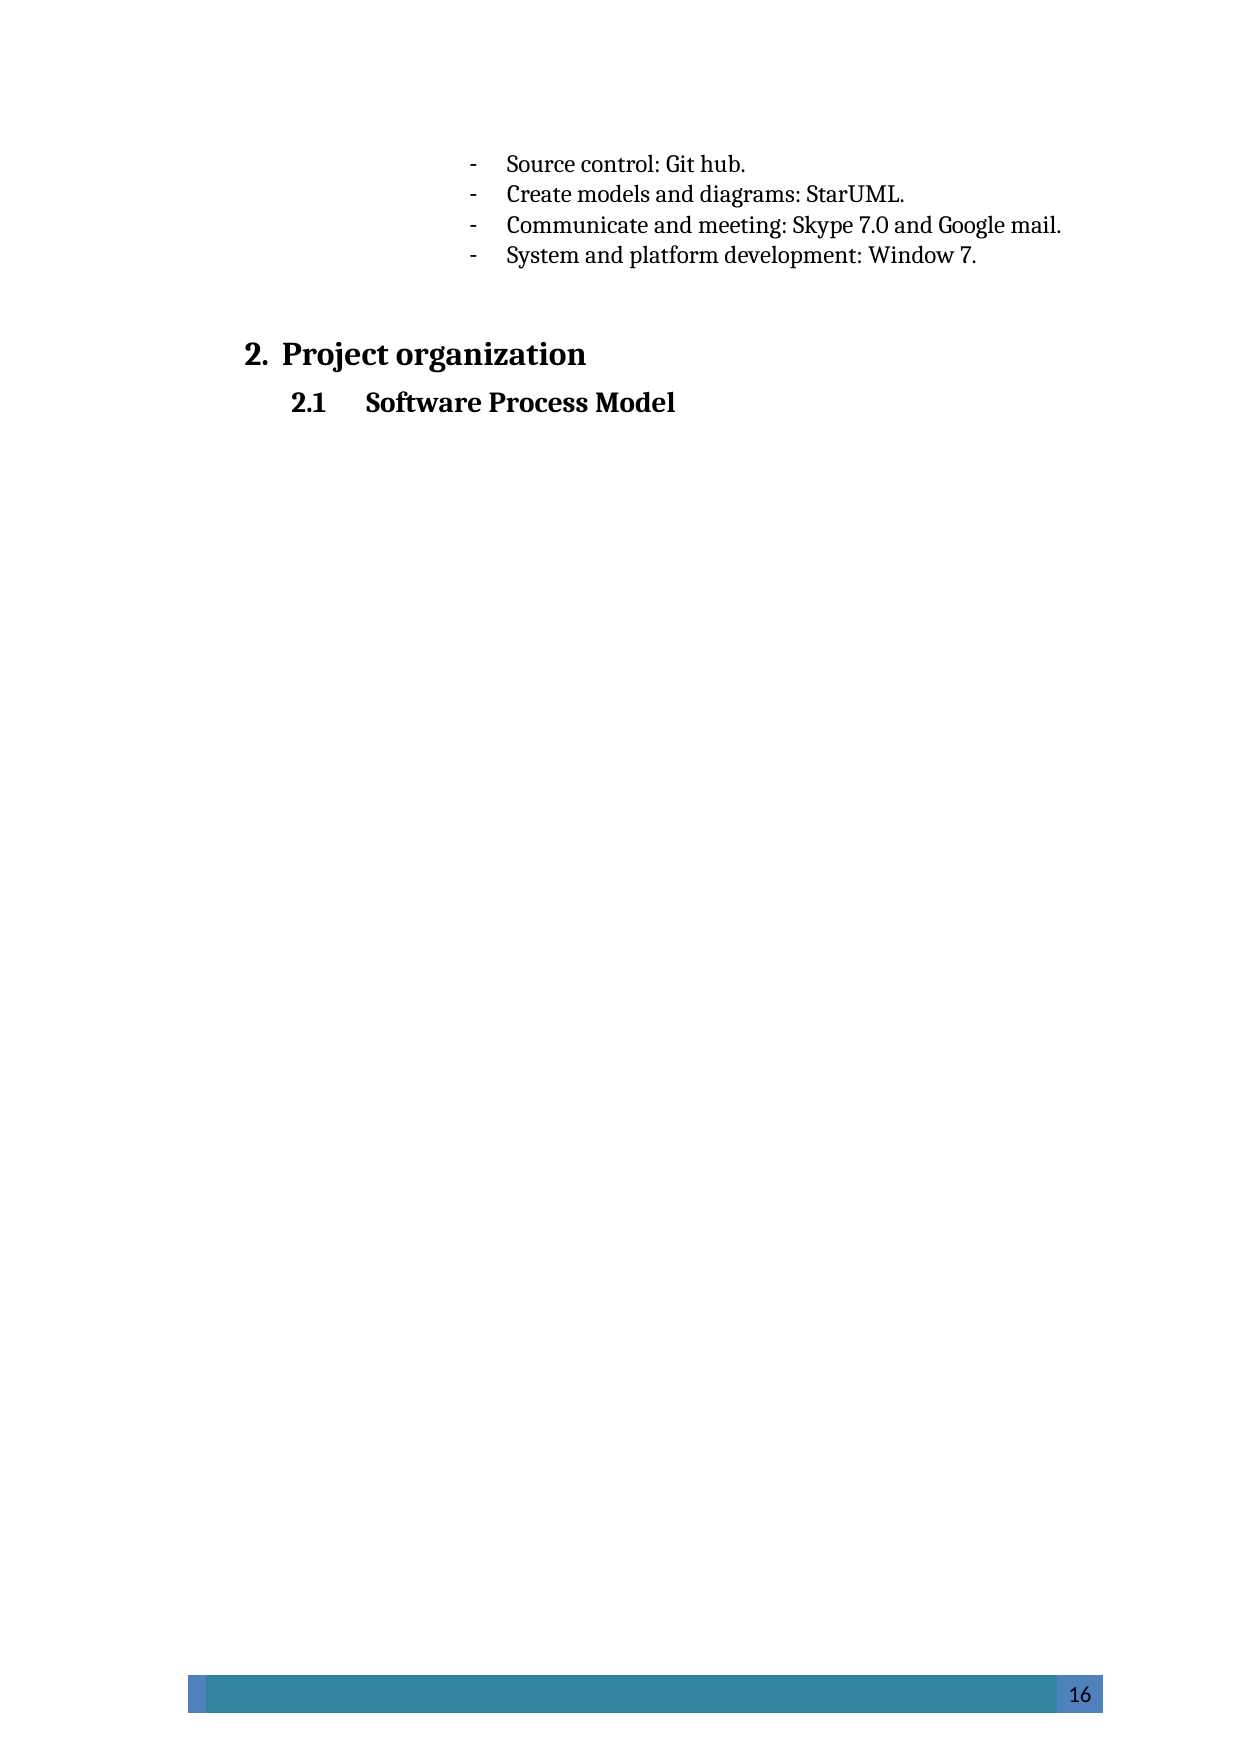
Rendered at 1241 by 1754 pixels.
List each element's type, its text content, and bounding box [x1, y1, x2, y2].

list Communicate and meeting: Skype 7.0 and Google mail. [469, 209, 1122, 239]
subtitle Project organization [244, 335, 1122, 374]
list System and platform development: Window 7. [469, 239, 1122, 270]
list Source control: Git hub. [469, 148, 1122, 178]
subtitle Software Process Model [291, 386, 1122, 420]
list Create models and diagrams: StarUML. [469, 178, 1122, 209]
